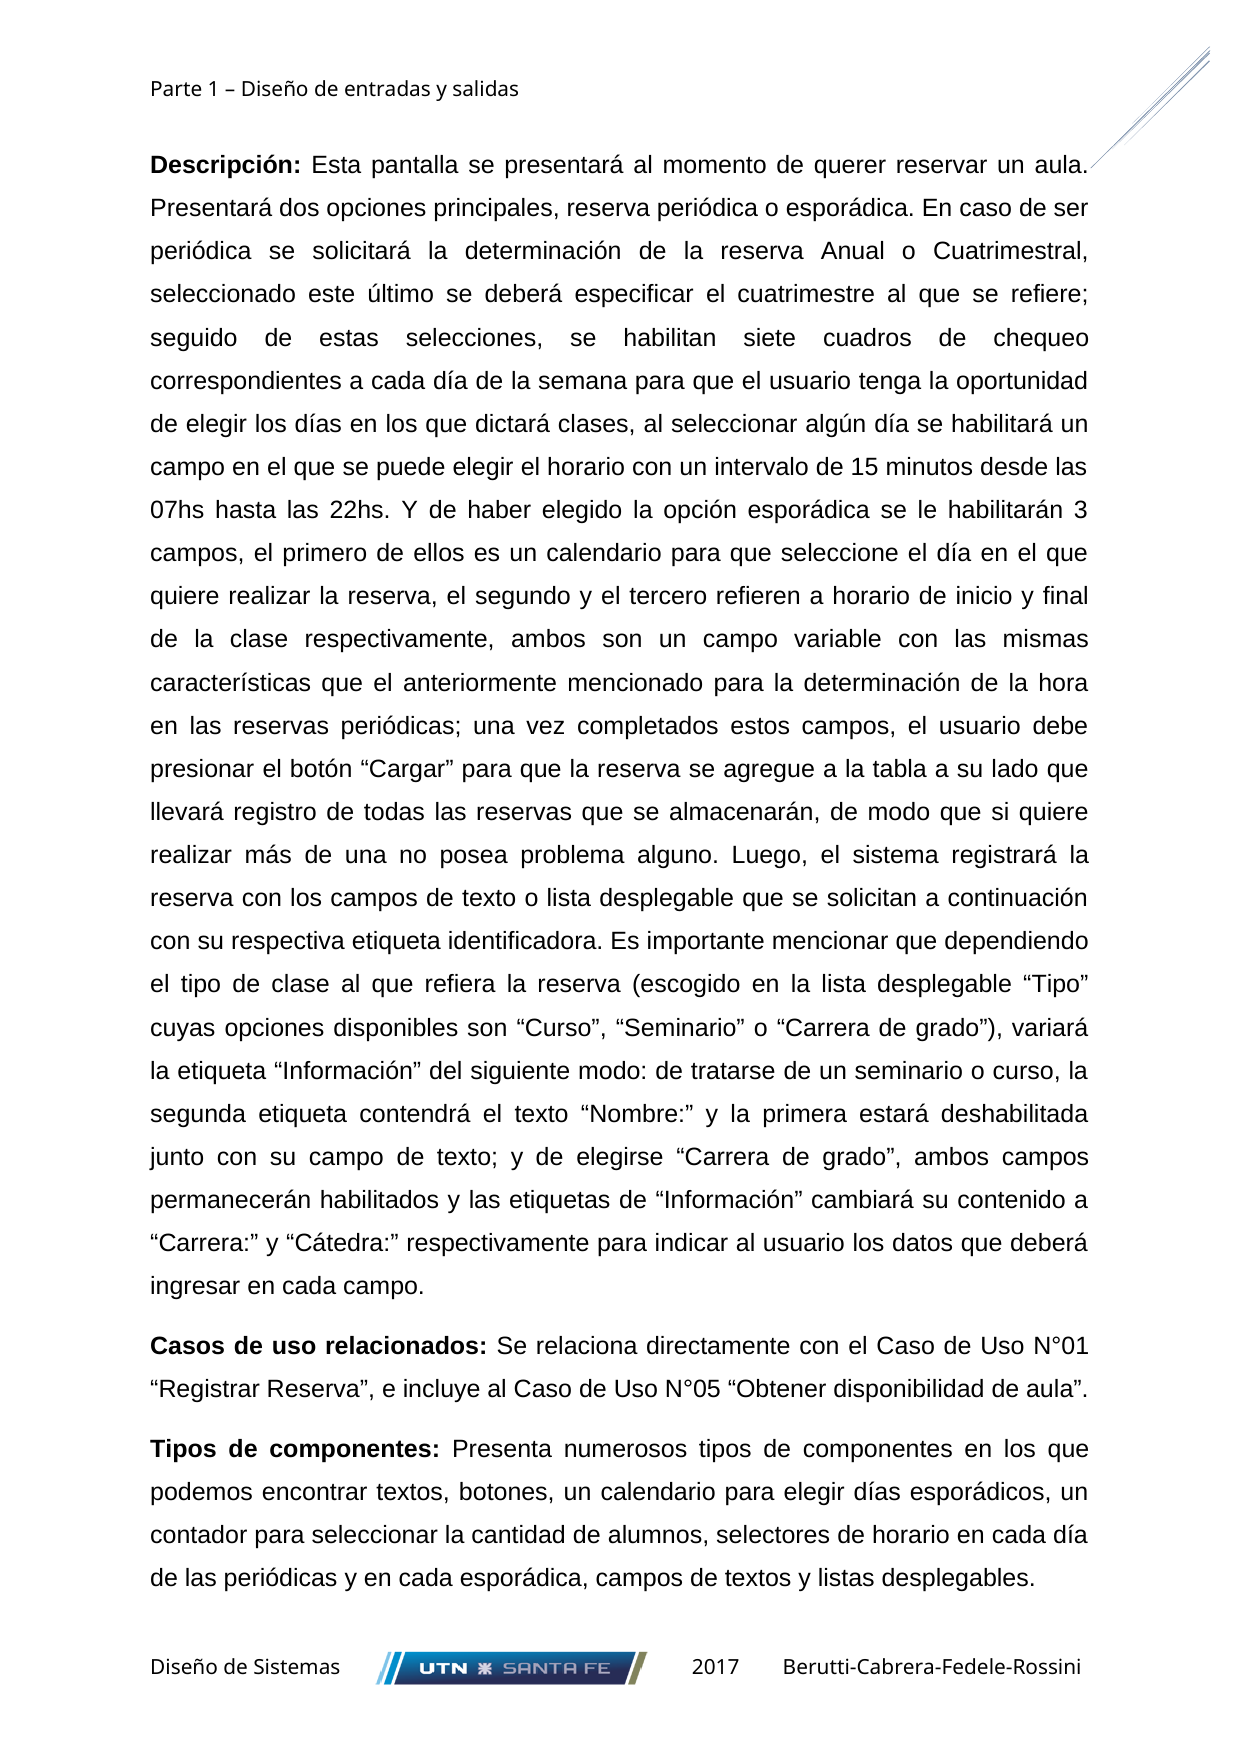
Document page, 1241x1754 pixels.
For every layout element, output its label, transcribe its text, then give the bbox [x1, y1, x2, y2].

text Casos de uso relacionados: Se relaciona directamente con el Caso de Uso N°01 “Registrar Reserva”, e incluye al Caso de Uso N°05 “Obtener disponibilidad de aula”. [150, 1331, 1090, 1403]
picture [356, 1592, 668, 1748]
text Descripción: Esta pantalla se presentará al momento de querer reservar un aula. Presentará dos opciones principales, reserva periódica o esporádica. En caso de ser periódica se solicitará la determinación de la reserva Anual o Cuatrimestral, seleccionado este último se deberá especificar el cuatrimestre al que se refiere; seguido de estas selecciones, se habilitan siete cuadros de chequeo correspondientes a cada día de la semana para que el usuario tenga la oportunidad de elegir los días en los que dictará clases, al seleccionar algún día se habilitará un campo en el que se puede elegir el horario con un intervalo de 15 minutos desde las 07hs hasta las 22hs. Y de haber elegido la opción esporádica se le habilitarán 3 campos, el primero de ellos es un calendario para que seleccione el día en el que quiere realizar la reserva, el segundo y el tercero refieren a horario de inicio y final de la clase respectivamente, ambos son un campo variable con las mismas características que el anteriormente mencionado para la determinación de la hora en las reservas periódicas; una vez completados estos campos, el usuario debe presionar el botón “Cargar” para que la reserva se agregue a la tabla a su lado que llevará registro de todas las reservas que se almacenarán, de modo que si quiere realizar más de una no posea problema alguno. Luego, el sistema registrará la reserva con los campos de texto o lista desplegable que se solicitan a continuación con su respectiva etiqueta identificadora. Es importante mencionar que dependiendo el tipo de clase al que refiera la reserva (escogido en la lista desplegable “Tipo” cuyas opciones disponibles son “Curso”, “Seminario” o “Carrera de grado”), variará la etiqueta “Información” del siguiente modo: de tratarse de un seminario o curso, la segunda etiqueta contendrá el texto “Nombre:” y la primera estará deshabilitada junto con su campo de texto; y de elegirse “Carrera de grado”, ambos campos permanecerán habilitados y las etiquetas de “Información” cambiará su contenido a “Carrera:” y “Cátedra:” respectivamente para indicar al usuario los datos que deberá ingresar en cada campo. [150, 150, 1090, 1300]
text Tipos de componentes: Presenta numerosos tipos de componentes en los que podemos encontrar textos, botones, un calendario para elegir días esporádicos, un contador para seleccionar la cantidad de alumnos, selectores de horario en cada día de las periódicas y en cada esporádica, campos de textos y listas desplegables. [150, 1434, 1090, 1592]
